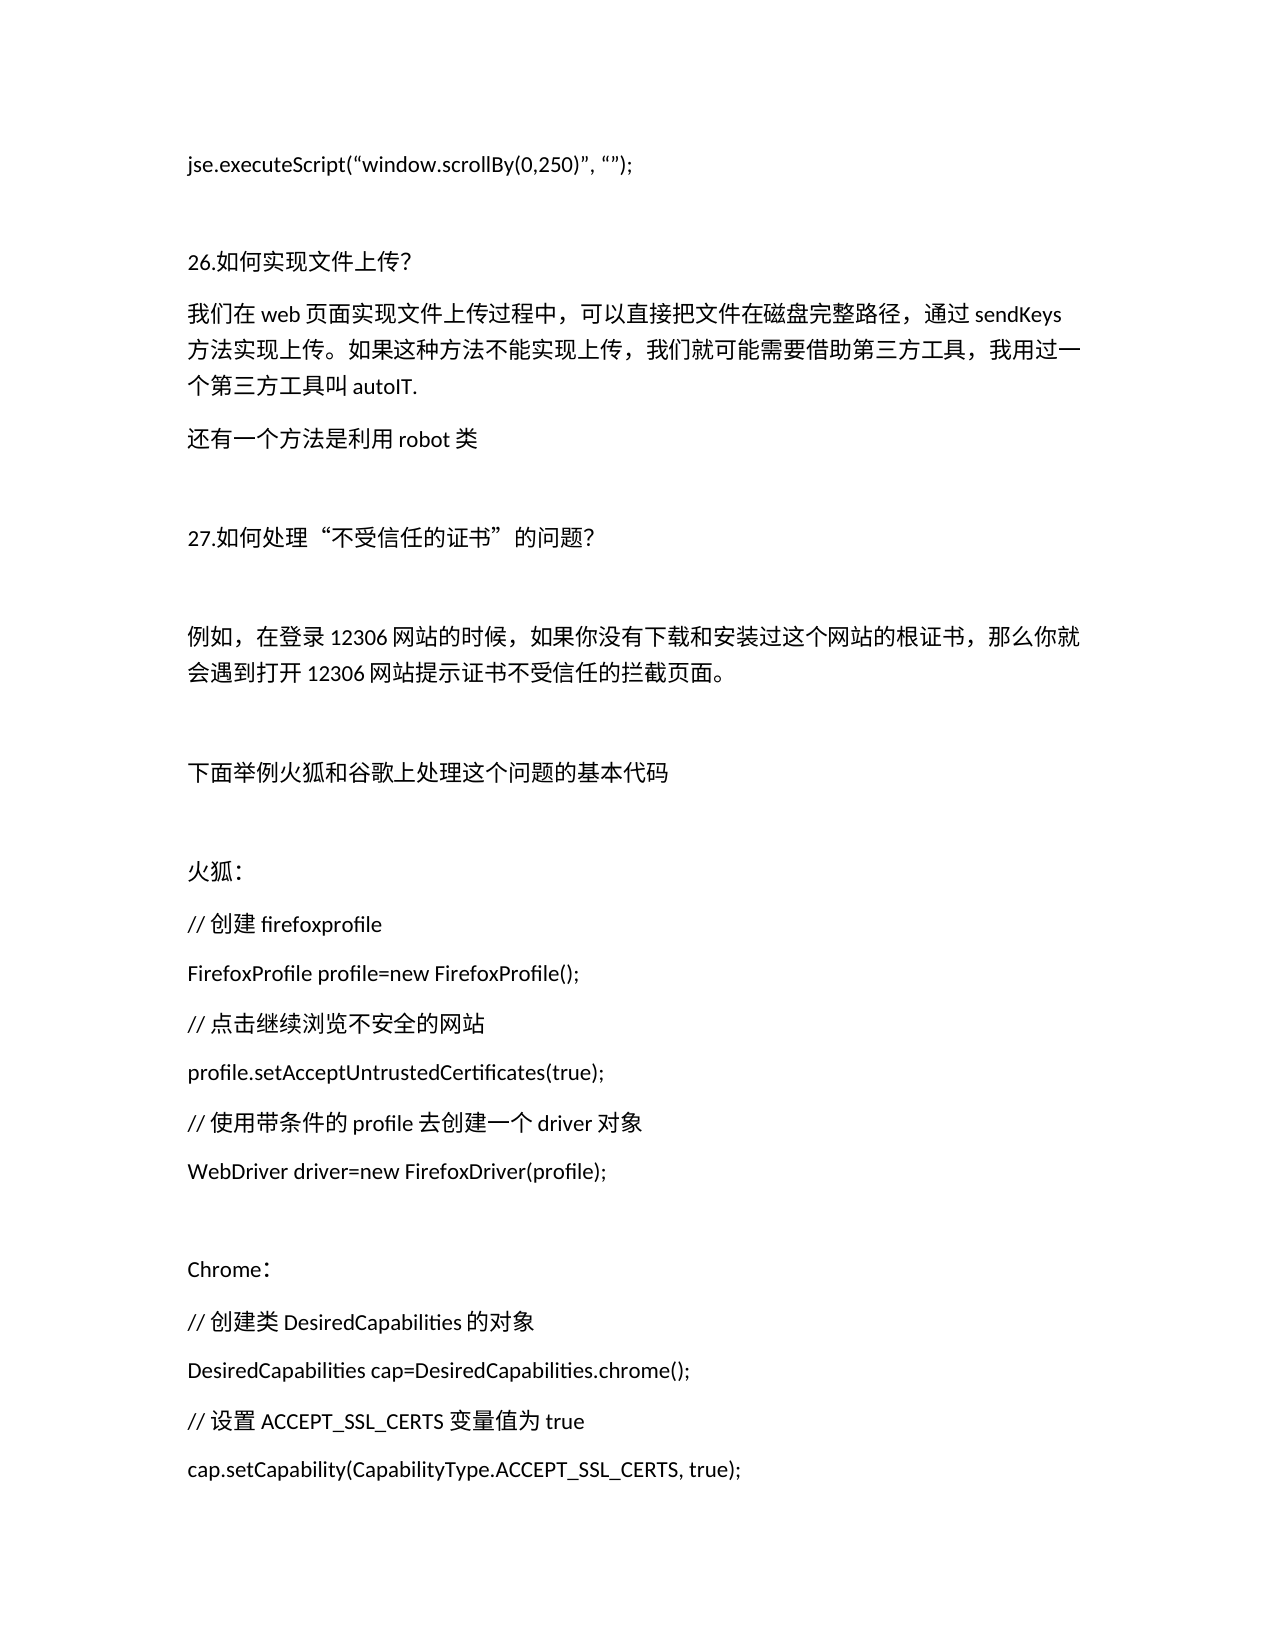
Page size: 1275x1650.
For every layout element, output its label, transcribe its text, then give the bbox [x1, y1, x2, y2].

text cap.setCapability(CapabilityType.ACCEPT_SSL_CERTS, true); [187, 1456, 1087, 1484]
text 我们在web页面实现文件上传过程中，可以直接把文件在磁盘完整路径，通过sendKeys方法实现上传。如果这种方法不能实现上传，我们就可能需要借助第三方工具，我用过一个第三方工具叫autoIT. [187, 296, 1087, 401]
text 例如，在登录12306网站的时候，如果你没有下载和安装过这个网站的根证书，那么你就会遇到打开12306网站提示证书不受信任的拦截页面。 [187, 619, 1087, 688]
text 26.如何实现文件上传？ [187, 244, 1087, 277]
text profile.setAcceptUntrustedCertificates(true); [187, 1058, 1087, 1086]
text 还有一个方法是利用robot类 [187, 420, 1087, 454]
text FirefoxProfile profile=new FirefoxProfile(); [187, 959, 1087, 987]
text DesiredCapabilities cap=DesiredCapabilities.chrome(); [187, 1356, 1087, 1384]
text // 创建类DesiredCapabilities的对象 [187, 1304, 1087, 1337]
text // 设置ACCEPT_SSL_CERTS 变量值为true [187, 1403, 1087, 1436]
text 下面举例火狐和谷歌上处理这个问题的基本代码 [187, 754, 1087, 788]
text // 使用带条件的profile去创建一个driver对象 [187, 1105, 1087, 1138]
text jse.executeScript(“window.scrollBy(0,250)”, “”); [187, 150, 1087, 178]
text WebDriver driver=new FirefoxDriver(profile); [187, 1157, 1087, 1186]
text 27.如何处理“不受信任的证书”的问题？ [187, 520, 1087, 553]
text // 创建firefoxprofile [187, 906, 1087, 939]
text // 点击继续浏览不安全的网站 [187, 1006, 1087, 1039]
text Chrome： [187, 1251, 1087, 1284]
text 火狐： [187, 854, 1087, 887]
